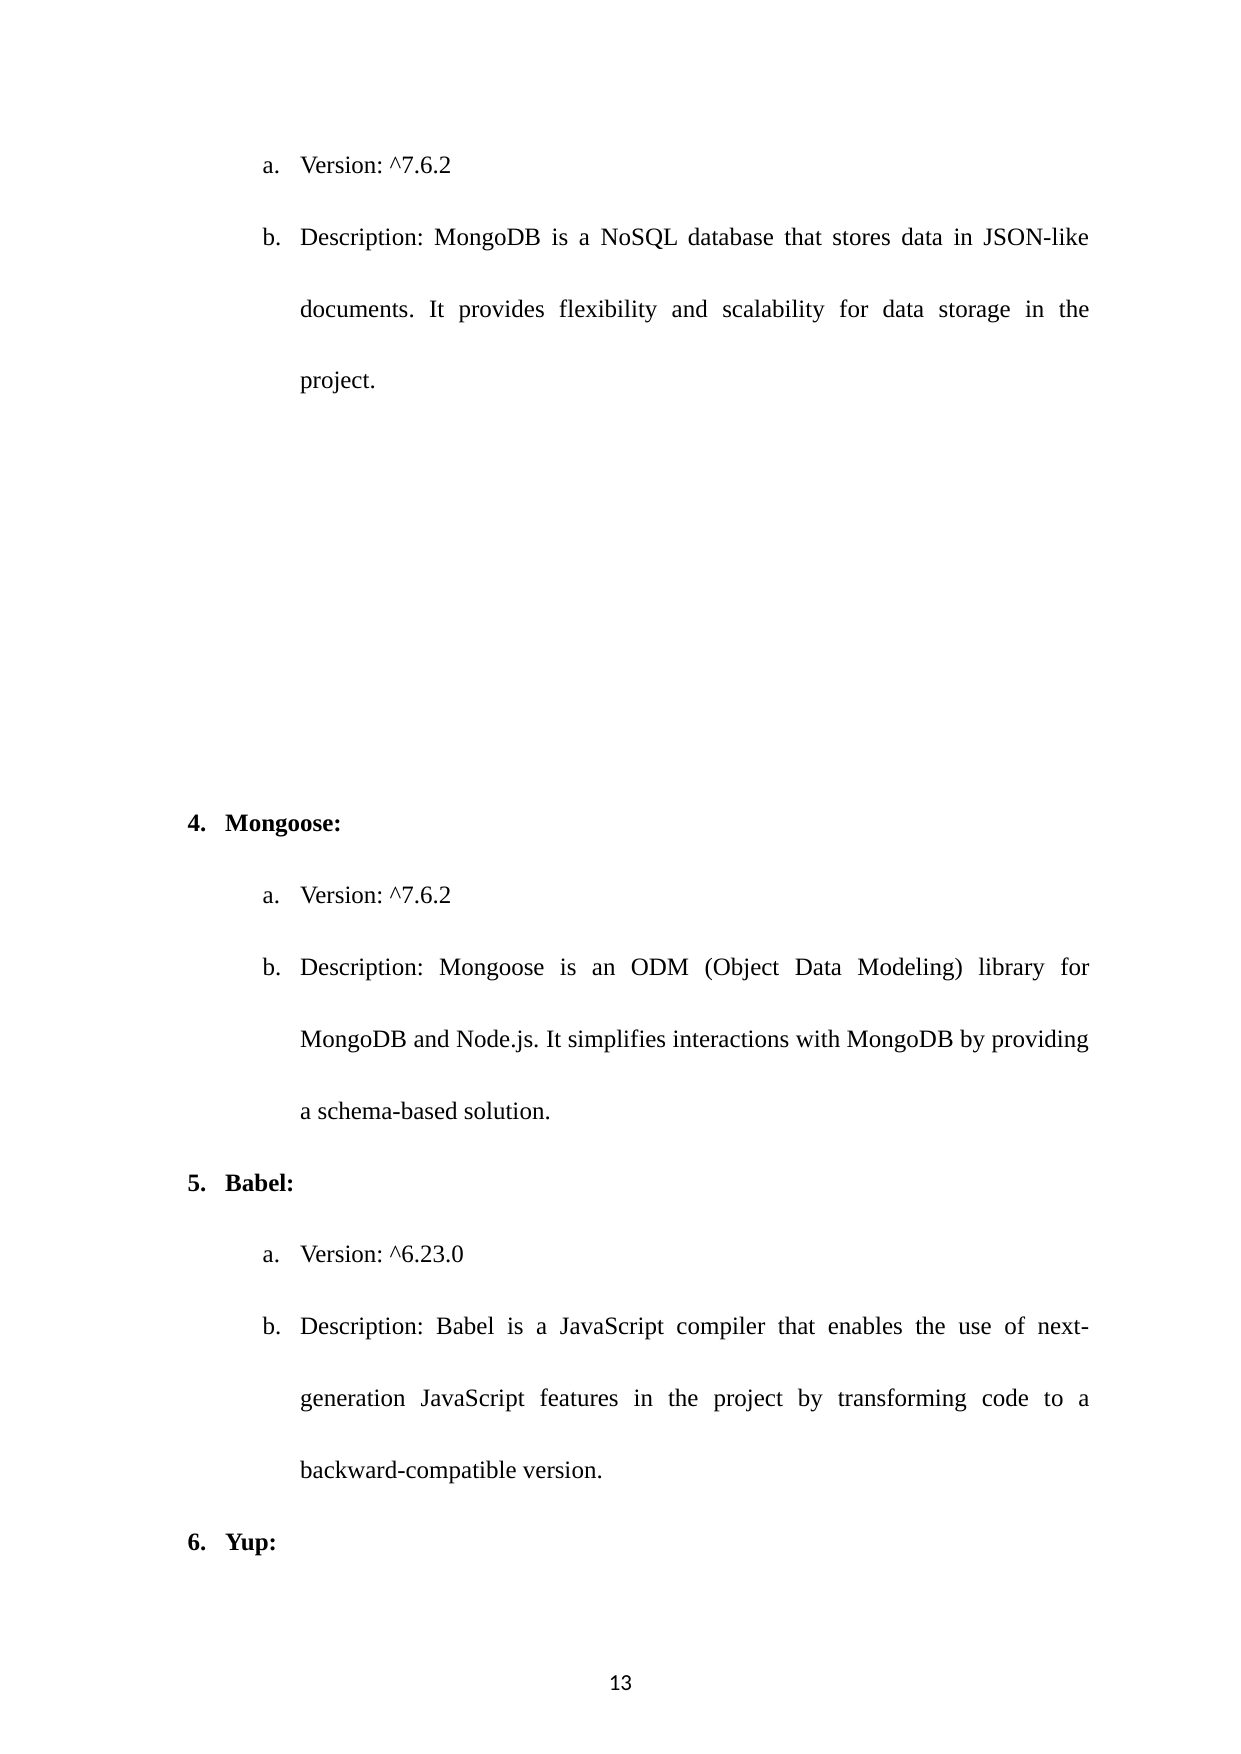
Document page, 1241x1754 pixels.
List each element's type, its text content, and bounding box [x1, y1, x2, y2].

list Description: Mongoose is an ODM (Object Data Modeling) library for MongoDB and Node.js. It simplifies interactions with MongoDB by providing a schema-based solution. [262, 952, 1090, 1124]
list Mongoose: [187, 808, 1090, 837]
list Babel: [187, 1168, 1090, 1196]
list Version: ^6.23.0 [262, 1239, 1090, 1268]
list Description: Babel is a JavaScript compiler that enables the use of next-generation JavaScript features in the project by transforming code to a backward-compatible version. [262, 1311, 1090, 1484]
list Version: ^7.6.2 [262, 150, 1090, 179]
list Yup: [187, 1527, 1090, 1556]
list Description: MongoDB is a NoSQL database that stores data in JSON-like documents. It provides flexibility and scalability for data storage in the project. [262, 222, 1090, 394]
list Version: ^7.6.2 [262, 880, 1090, 909]
